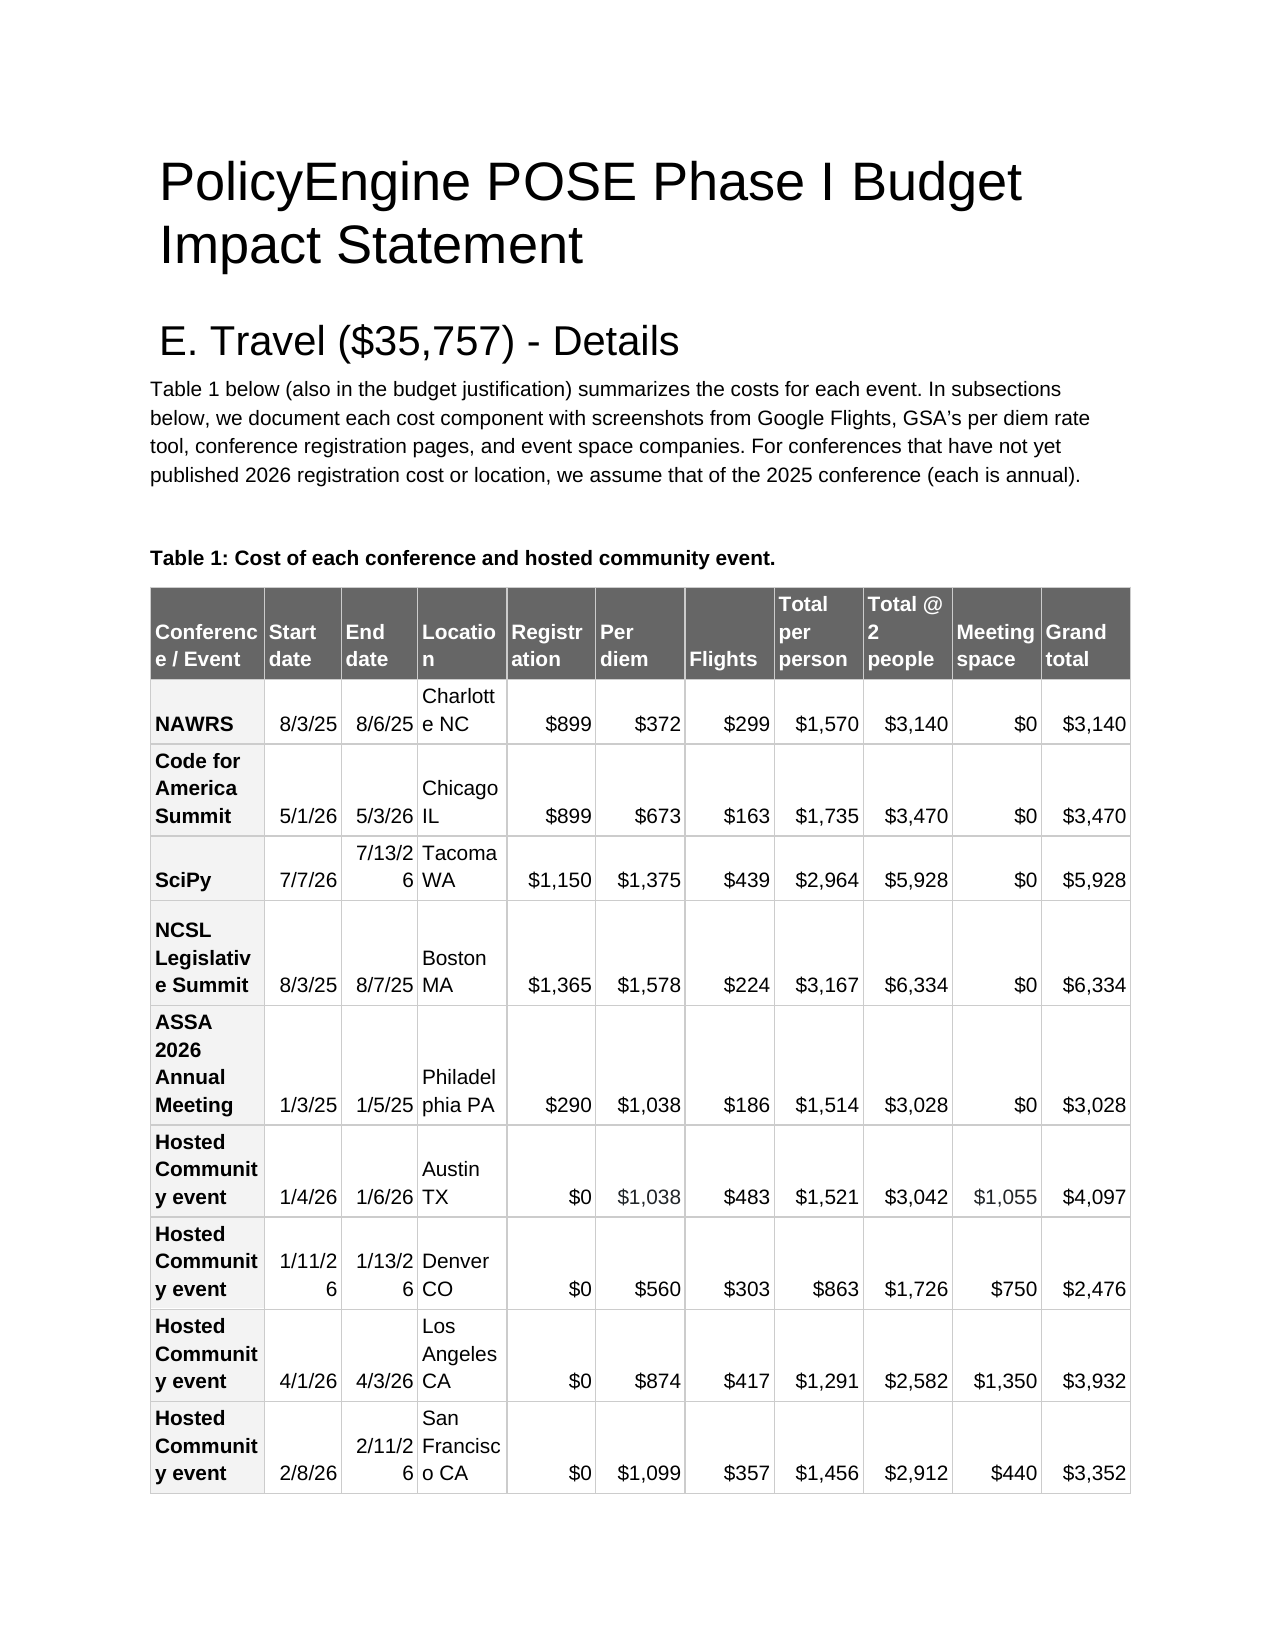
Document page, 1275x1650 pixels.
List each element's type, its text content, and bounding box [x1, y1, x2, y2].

table_cell 1/13/26 [342, 1218, 417, 1308]
table_cell $4,097 [1042, 1126, 1130, 1216]
table_cell $417 [686, 1310, 774, 1401]
table_cell 5/1/26 [265, 745, 341, 835]
table_cell $0 [953, 837, 1041, 900]
table_cell 4/1/26 [265, 1310, 341, 1401]
table_cell $750 [953, 1218, 1041, 1308]
table_cell $1,038 [596, 1006, 684, 1124]
table_header Location [418, 588, 506, 679]
table_cell $5,928 [1042, 837, 1130, 900]
table_cell 8/7/25 [342, 901, 417, 1005]
table_header Meeting space [953, 588, 1041, 679]
title PolicyEngine POSE Phase I Budget Impact Statement [159, 150, 1125, 274]
table_cell Los Angeles CA [418, 1310, 506, 1401]
table_cell $899 [508, 680, 595, 743]
table_cell $1,375 [596, 837, 684, 900]
table_cell 2/8/26 [265, 1402, 341, 1493]
table_cell $673 [596, 745, 684, 835]
table_cell $2,964 [775, 837, 863, 900]
table_header Total @ 2 people [864, 588, 952, 679]
table_header Conference / Event [151, 588, 264, 679]
table_header Start date [265, 588, 341, 679]
table_cell $2,912 [864, 1402, 952, 1493]
table_cell $863 [775, 1218, 863, 1308]
table_cell Denver CO [418, 1218, 506, 1308]
table_cell 7/7/26 [265, 837, 341, 900]
table_cell $0 [508, 1126, 595, 1216]
table_cell $0 [508, 1218, 595, 1308]
table_cell $0 [953, 1006, 1041, 1124]
table_cell 1/11/26 [265, 1218, 341, 1308]
table_cell $3,932 [1042, 1310, 1130, 1401]
table_header End date [342, 588, 417, 679]
table_cell 1/4/26 [265, 1126, 341, 1216]
table_cell 1/6/26 [342, 1126, 417, 1216]
table_cell 5/3/26 [342, 745, 417, 835]
table_cell Code for America Summit [151, 745, 264, 835]
table_cell $1,570 [775, 680, 863, 743]
table_cell $899 [508, 745, 595, 835]
table_cell $163 [686, 745, 774, 835]
table_cell $1,099 [596, 1402, 684, 1493]
table_cell $303 [686, 1218, 774, 1308]
table_cell $3,042 [864, 1126, 952, 1216]
table_cell $1,456 [775, 1402, 863, 1493]
table_cell 7/13/26 [342, 837, 417, 900]
table_cell Philadelphia PA [418, 1006, 506, 1124]
table_cell $0 [953, 745, 1041, 835]
table_cell $1,291 [775, 1310, 863, 1401]
table_cell $6,334 [864, 901, 952, 1005]
table_cell $0 [508, 1310, 595, 1401]
table_cell ASSA 2026 Annual Meeting [151, 1006, 264, 1124]
table_cell $299 [686, 680, 774, 743]
table_cell $3,140 [864, 680, 952, 743]
table_cell $357 [686, 1402, 774, 1493]
table_cell $0 [508, 1402, 595, 1493]
table_cell $1,038 [596, 1126, 684, 1216]
table_cell SciPy [151, 837, 264, 900]
subtitle E. Travel ($35,757) - Details [159, 316, 1125, 364]
table_cell Tacoma WA [418, 837, 506, 900]
table_cell $3,470 [1042, 745, 1130, 835]
table_cell $224 [686, 901, 774, 1005]
table_cell $1,735 [775, 745, 863, 835]
table_cell Hosted Community event [151, 1218, 264, 1308]
table_cell $874 [596, 1310, 684, 1401]
table_cell $3,470 [864, 745, 952, 835]
table_cell $483 [686, 1126, 774, 1216]
table_cell Charlotte NC [418, 680, 506, 743]
table_cell NCSL Legislative Summit [151, 901, 264, 1005]
table_header Registration [508, 588, 595, 679]
table_cell NAWRS [151, 680, 264, 743]
table_cell $0 [953, 901, 1041, 1005]
table_cell $1,521 [775, 1126, 863, 1216]
table_cell 1/3/25 [265, 1006, 341, 1124]
table_cell $2,582 [864, 1310, 952, 1401]
text Table 1 below (also in the budget justification) summarizes the costs for each event. In subsections below, we document each cost component with screenshots from Google Flights, GSA’s per diem rate tool, conference registration pages, and event space companies. For conferences that have not yet published 2026 registration cost or location, we assume that of the 2025 conference (each is annual). [150, 377, 1125, 487]
table_cell 4/3/26 [342, 1310, 417, 1401]
table_cell $290 [508, 1006, 595, 1124]
table_cell Boston MA [418, 901, 506, 1005]
table_cell $6,334 [1042, 901, 1130, 1005]
table_cell $1,055 [953, 1126, 1041, 1216]
table_cell $1,150 [508, 837, 595, 900]
table_cell 2/11/26 [342, 1402, 417, 1493]
table_cell $372 [596, 680, 684, 743]
table_cell Chicago IL [418, 745, 506, 835]
table_cell $1,350 [953, 1310, 1041, 1401]
table_cell San Francisco CA [418, 1402, 506, 1493]
table_header Flights [686, 588, 774, 679]
table_header Grand total [1042, 588, 1130, 679]
table_header Per diem [596, 588, 684, 679]
table_cell Austin TX [418, 1126, 506, 1216]
table_cell 8/6/25 [342, 680, 417, 743]
table_cell $3,352 [1042, 1402, 1130, 1493]
table_cell $186 [686, 1006, 774, 1124]
table_cell $2,476 [1042, 1218, 1130, 1308]
table_cell $0 [953, 680, 1041, 743]
text Table 1: Cost of each conference and hosted community event. [150, 545, 1125, 569]
table_cell Hosted Community event [151, 1310, 264, 1401]
table_cell $3,167 [775, 901, 863, 1005]
table_cell $1,726 [864, 1218, 952, 1308]
table_cell 1/5/25 [342, 1006, 417, 1124]
table_cell $1,514 [775, 1006, 863, 1124]
table_cell 8/3/25 [265, 680, 341, 743]
table_cell Hosted Community event [151, 1126, 264, 1216]
table_cell $439 [686, 837, 774, 900]
table_cell $3,140 [1042, 680, 1130, 743]
table_cell $560 [596, 1218, 684, 1308]
table_cell $1,578 [596, 901, 684, 1005]
table_cell $440 [953, 1402, 1041, 1493]
table_cell $5,928 [864, 837, 952, 900]
table_cell $3,028 [1042, 1006, 1130, 1124]
table_cell 8/3/25 [265, 901, 341, 1005]
table_cell $3,028 [864, 1006, 952, 1124]
table_cell $1,365 [508, 901, 595, 1005]
table_cell Hosted Community event [151, 1402, 264, 1493]
table_header Total per person [775, 588, 863, 679]
